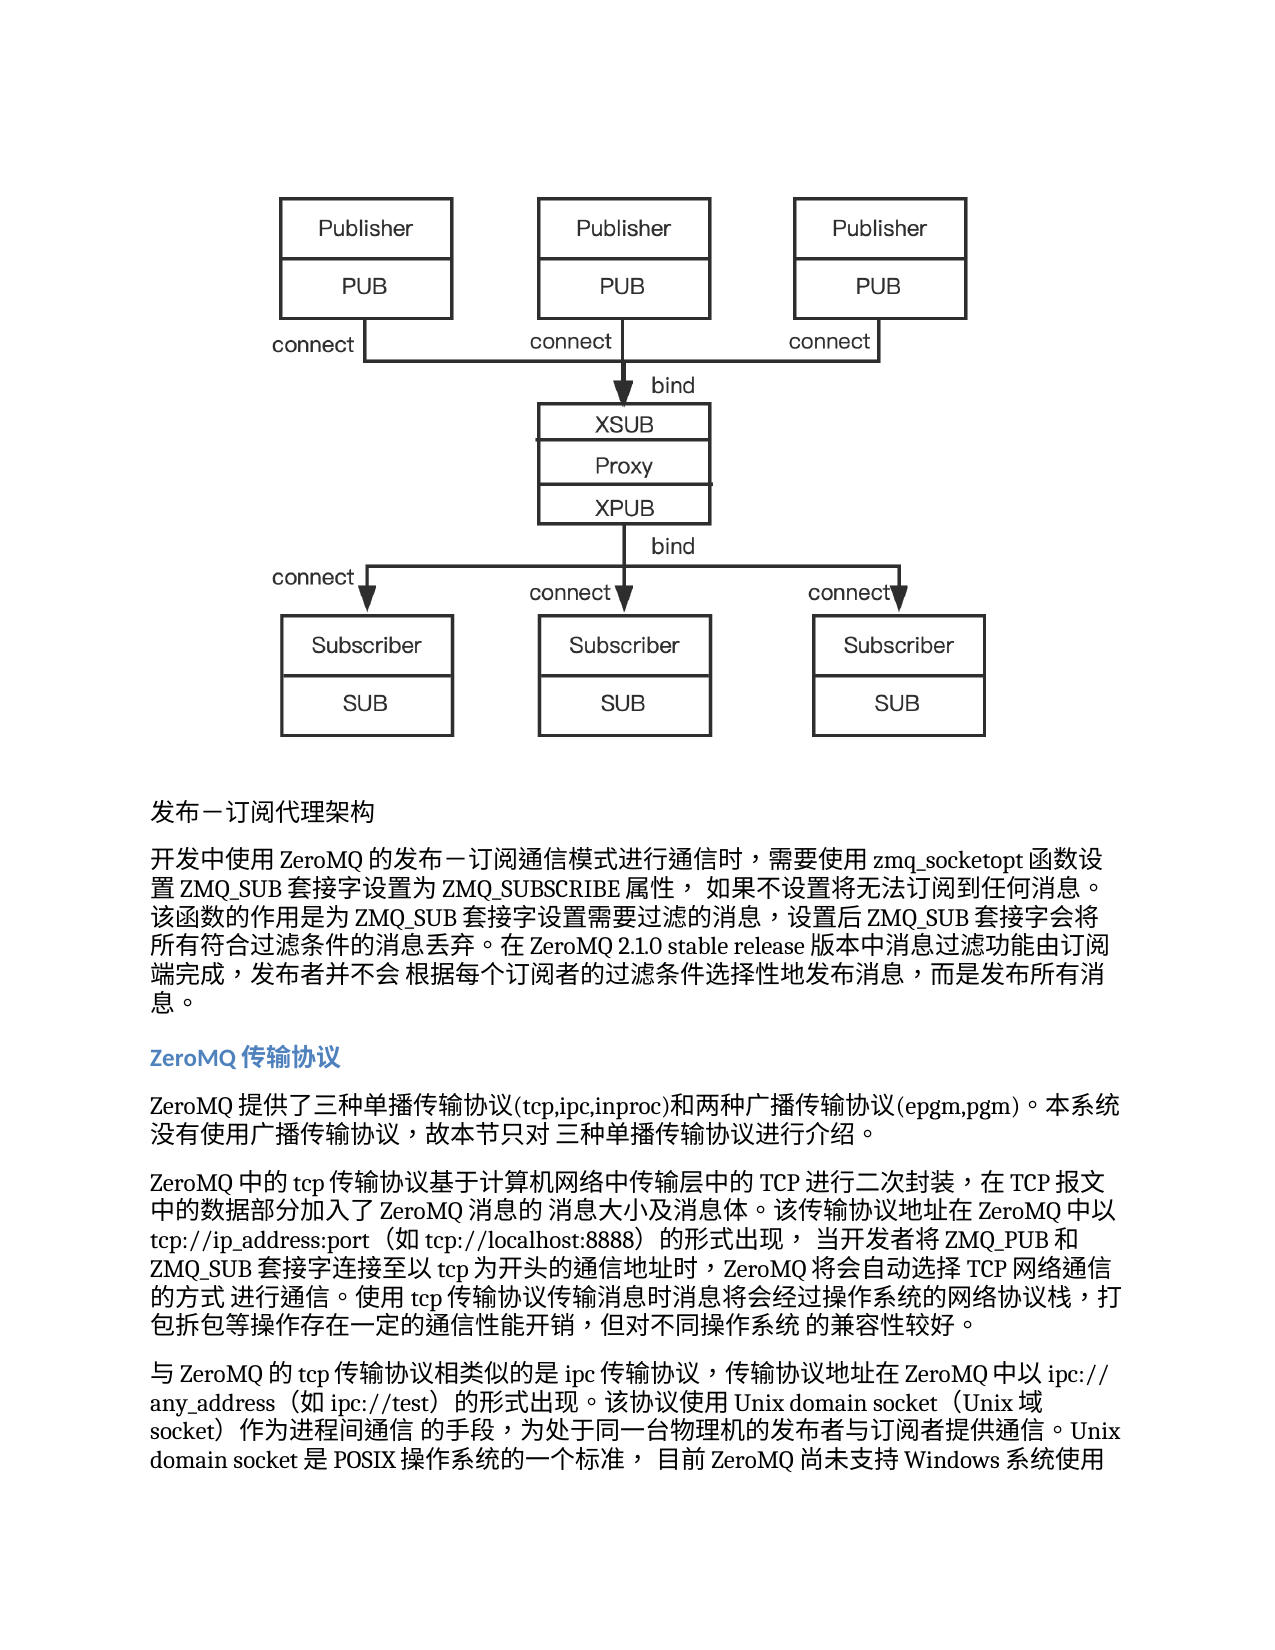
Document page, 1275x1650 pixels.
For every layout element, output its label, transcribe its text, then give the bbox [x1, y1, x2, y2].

text 发布－订阅代理架构 [150, 798, 1125, 827]
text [150, 1360, 1125, 1475]
text ZeroMQ提供了三种单播传输协议(tcp,ipc,inproc)和两种广播传输协议(epgm,pgm)。本系统没有使用广播传输协议，故本节只对 三种单播传输协议进行介绍。 [150, 1092, 1125, 1150]
subtitle ZeroMQ传输协议 [150, 1039, 1125, 1073]
text ZeroMQ中的tcp传输协议基于计算机网络中传输层中的TCP进行二次封装，在TCP报文中的数据部分加入了ZeroMQ消息的 消息大小及消息体。该传输协议地址在ZeroMQ中以tcp://ip_address:port（如tcp://localhost:8888）的形式出现， 当开发者将ZMQ_PUB和ZMQ_SUB套接字连接至以tcp为开头的通信地址时，ZeroMQ将会自动选择TCP网络通信的方式 进行通信。使用tcp传输协议传输消息时消息将会经过操作系统的网络协议栈，打包拆包等操作存在一定的通信性能开销，但对不同操作系统 的兼容性较好。 [150, 1168, 1125, 1341]
text 开发中使用ZeroMQ的发布－订阅通信模式进行通信时，需要使用zmq_socketopt函数设置ZMQ_SUB套接字设置为ZMQ_SUBSCRIBE属性， 如果不设置将无法订阅到任何消息。该函数的作用是为ZMQ_SUB套接字设置需要过滤的消息，设置后ZMQ_SUB套接字会将 所有符合过滤条件的消息丢弃。在ZeroMQ 2.1.0 stable release版本中消息过滤功能由订阅端完成，发布者并不会 根据每个订阅者的过滤条件选择性地发布消息，而是发布所有消息。 [150, 846, 1125, 1018]
